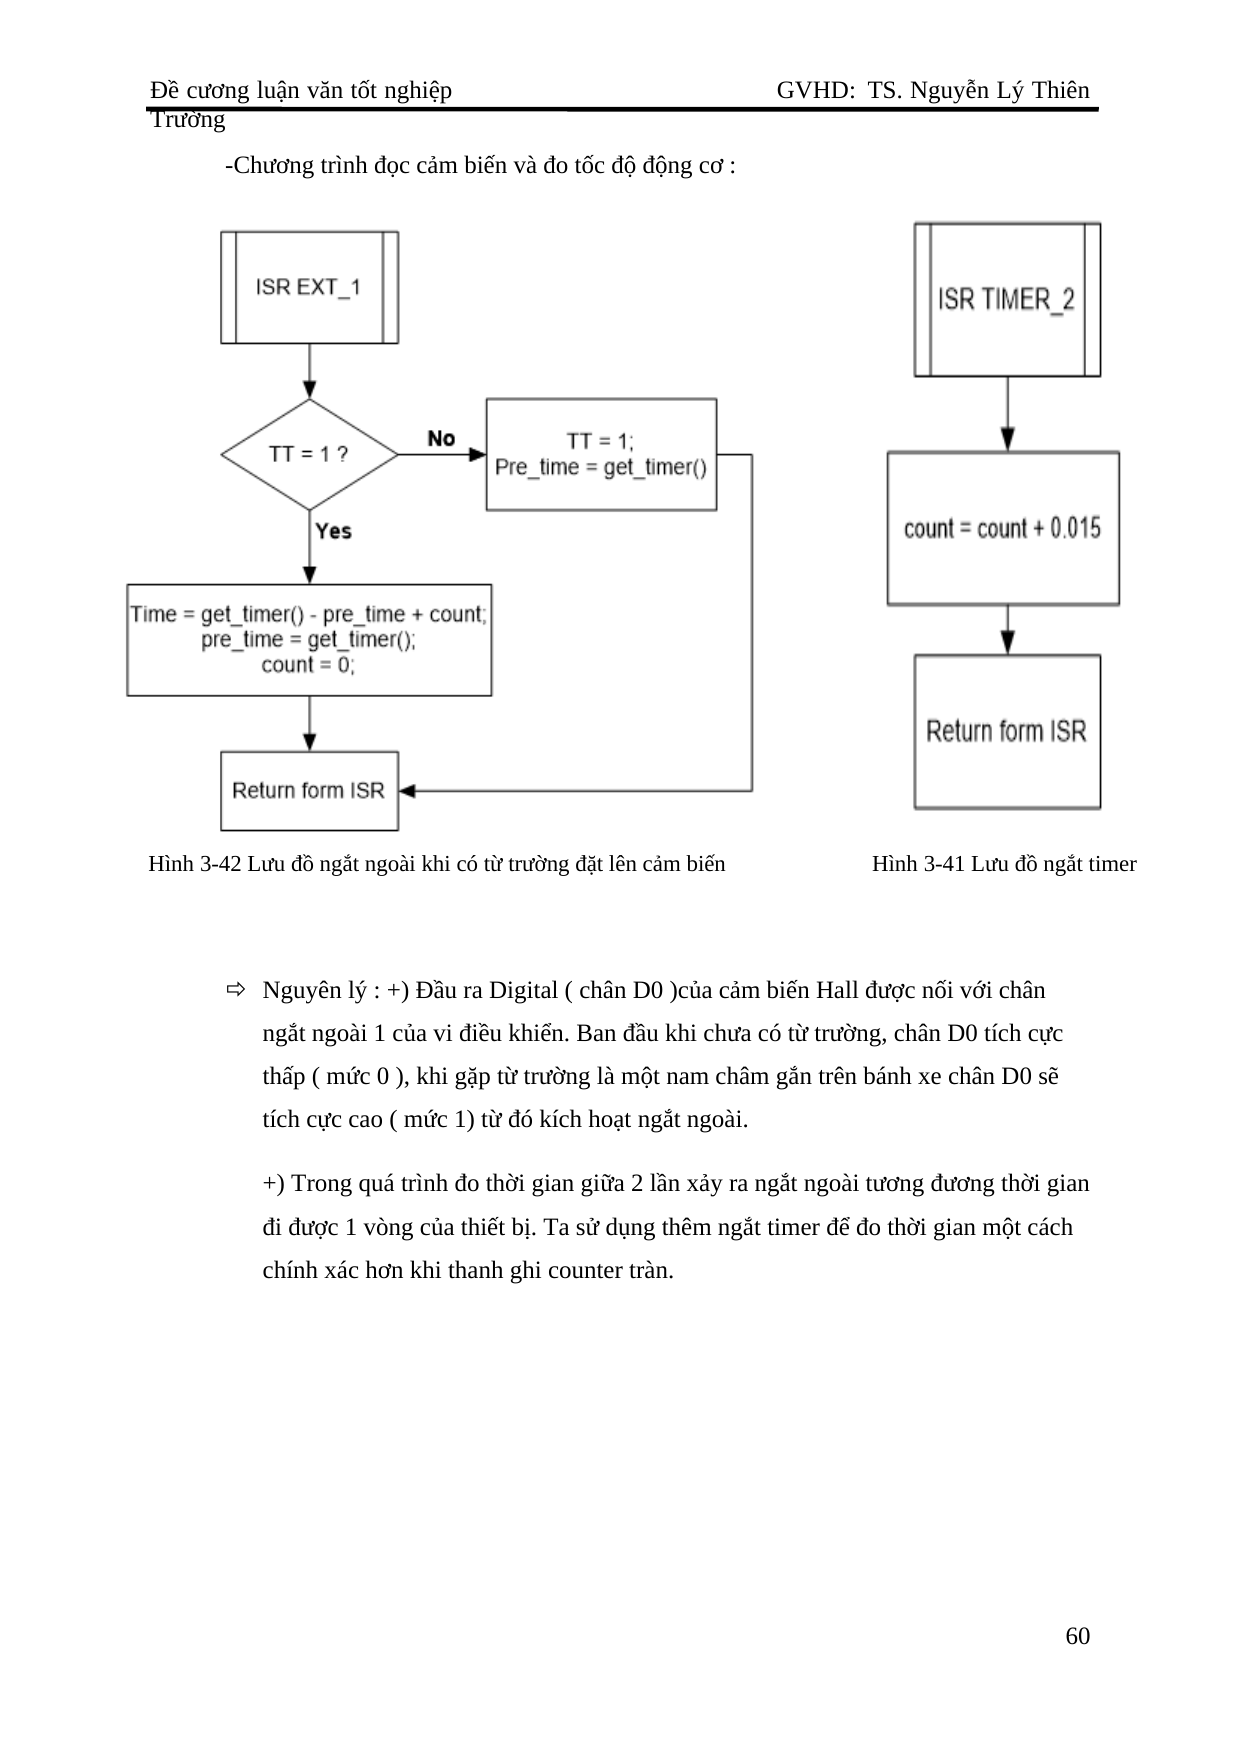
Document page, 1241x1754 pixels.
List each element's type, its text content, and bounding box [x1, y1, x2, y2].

list Nguyên lý : +) Đầu ra Digital ( chân D0 )của cảm biến Hall được nối với chân ngắt ngoài 1 của vi điều khiển. Ban đầu khi chưa có từ trường, chân D0 tích cực thấp ( mức 0 ), khi gặp từ trường là một nam châm gắn trên bánh xe chân D0 sẽ tích cực cao ( mức 1) từ đó kích hoạt ngắt ngoài. [225, 975, 1090, 1133]
text -Chương trình đọc cảm biến và đo tốc độ động cơ : [225, 150, 1090, 179]
text +) Trong quá trình đo thời gian giữa 2 lần xảy ra ngắt ngoài tương đương thời gian đi được 1 vòng của thiết bị. Ta sử dụng thêm ngắt timer để đo thời gian một cách chính xác hơn khi thanh ghi counter tràn. [262, 1168, 1090, 1283]
picture [851, 200, 1158, 841]
picture [111, 227, 764, 841]
